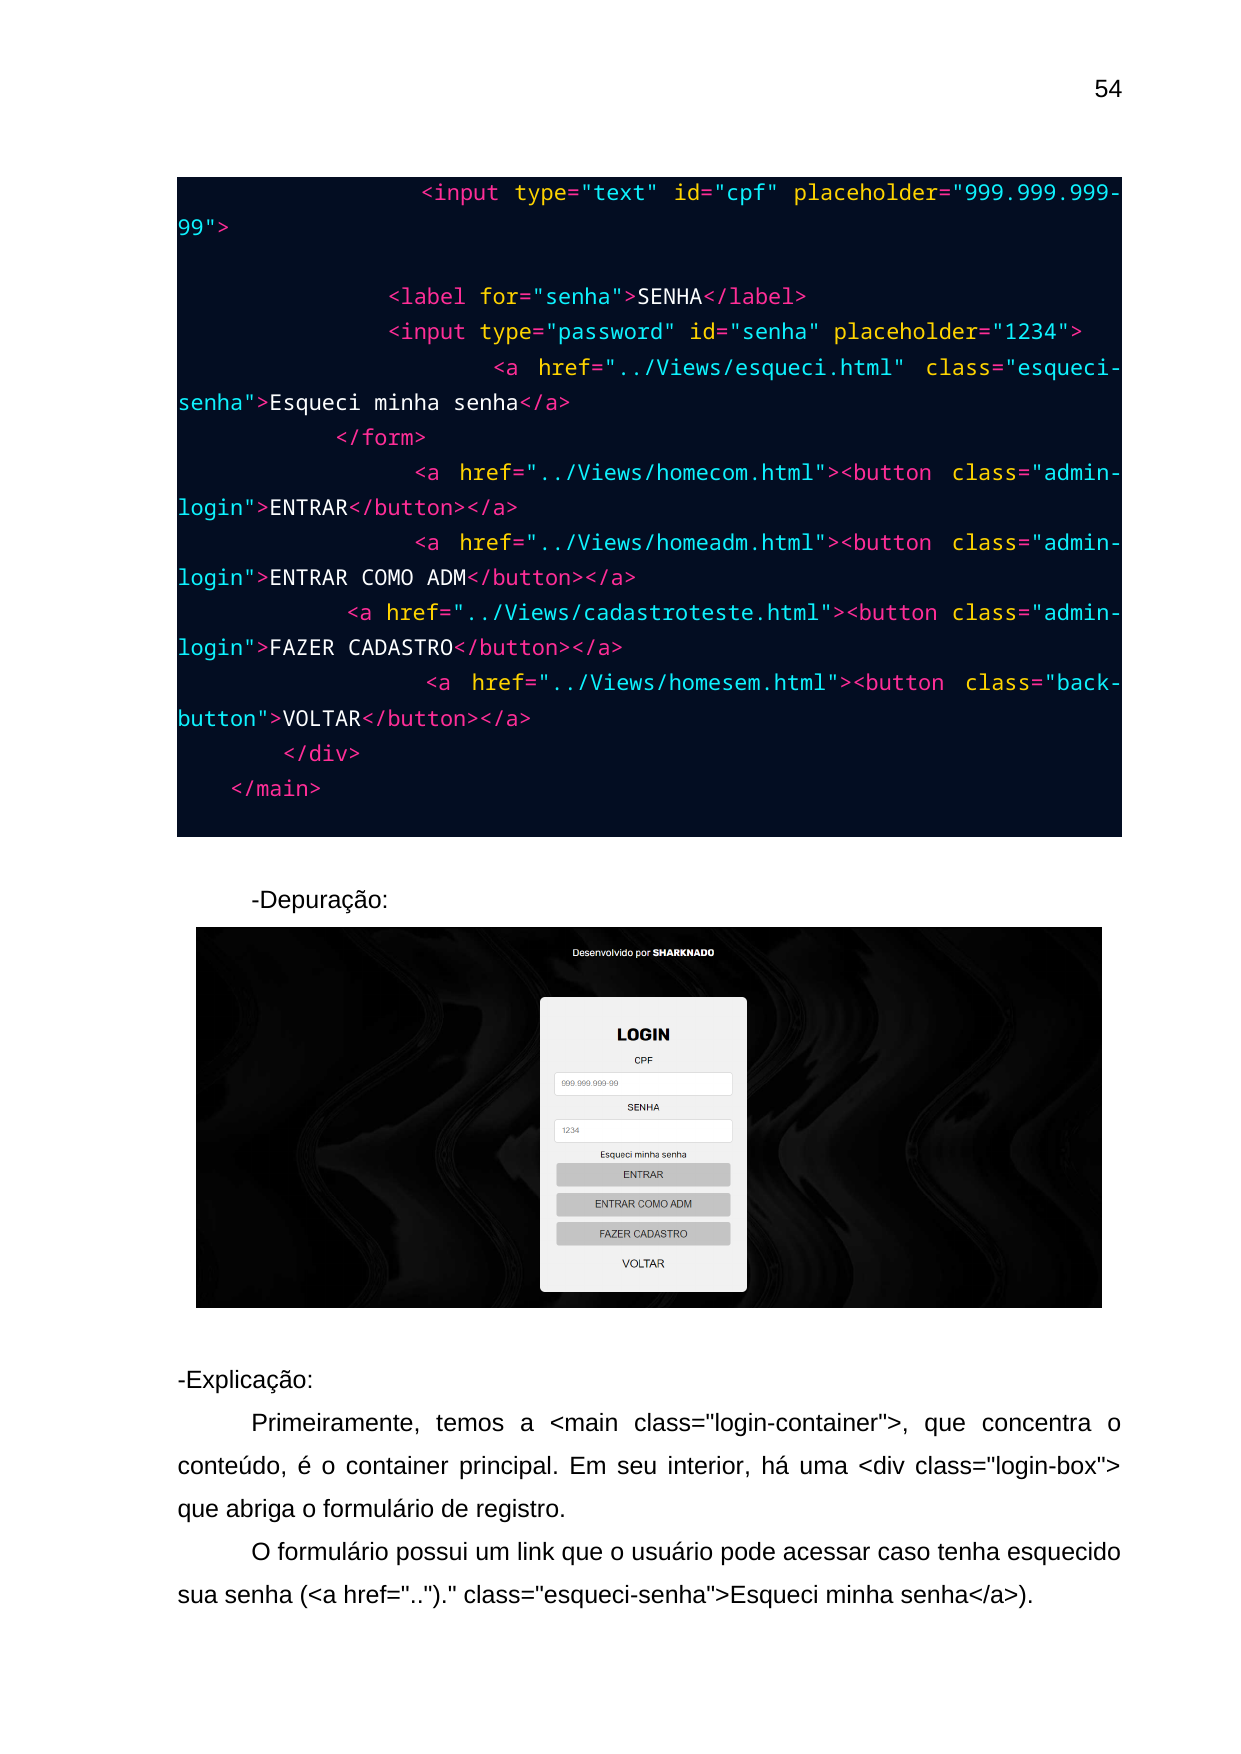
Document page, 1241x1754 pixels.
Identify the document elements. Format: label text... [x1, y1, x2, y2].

text -Explicação: [177, 1365, 1122, 1393]
text O formulário possui um link que o usuário pode acessar caso tenha esquecido sua senha (<a href="..")." class="esqueci-senha">Esqueci minha senha</a>). [177, 1537, 1122, 1609]
text <a href="../Views/cadastroteste.html"><button class="admin-login">FAZER CADASTRO</button></a> [177, 597, 1122, 662]
text -Depuração: [177, 885, 1122, 913]
text <a href="../Views/homesem.html"><button class="back-button">VOLTAR</button></a> [177, 667, 1122, 732]
text </form> [177, 422, 1122, 451]
text <label for="senha">SENHA</label> [177, 281, 1122, 311]
text <a href="../Views/homecom.html"><button class="admin-login">ENTRAR</button></a> [177, 457, 1122, 522]
text Primeiramente, temos a <main class="login-container">, que concentra o conteúdo, é o container principal. Em seu interior, há uma <div class="login-box"> que abriga o formulário de registro. [177, 1408, 1122, 1523]
text <a href="../Views/esqueci.html" class="esqueci-senha">Esqueci minha senha</a> [177, 351, 1122, 416]
text <a href="../Views/homeadm.html"><button class="admin-login">ENTRAR COMO ADM</button></a> [177, 527, 1122, 592]
text <input type="text" id="cpf" placeholder="999.999.999-99"> [177, 177, 1122, 242]
text </div> [177, 738, 1122, 767]
text </main> [177, 773, 1122, 802]
text <input type="password" id="senha" placeholder="1234"> [177, 316, 1122, 346]
